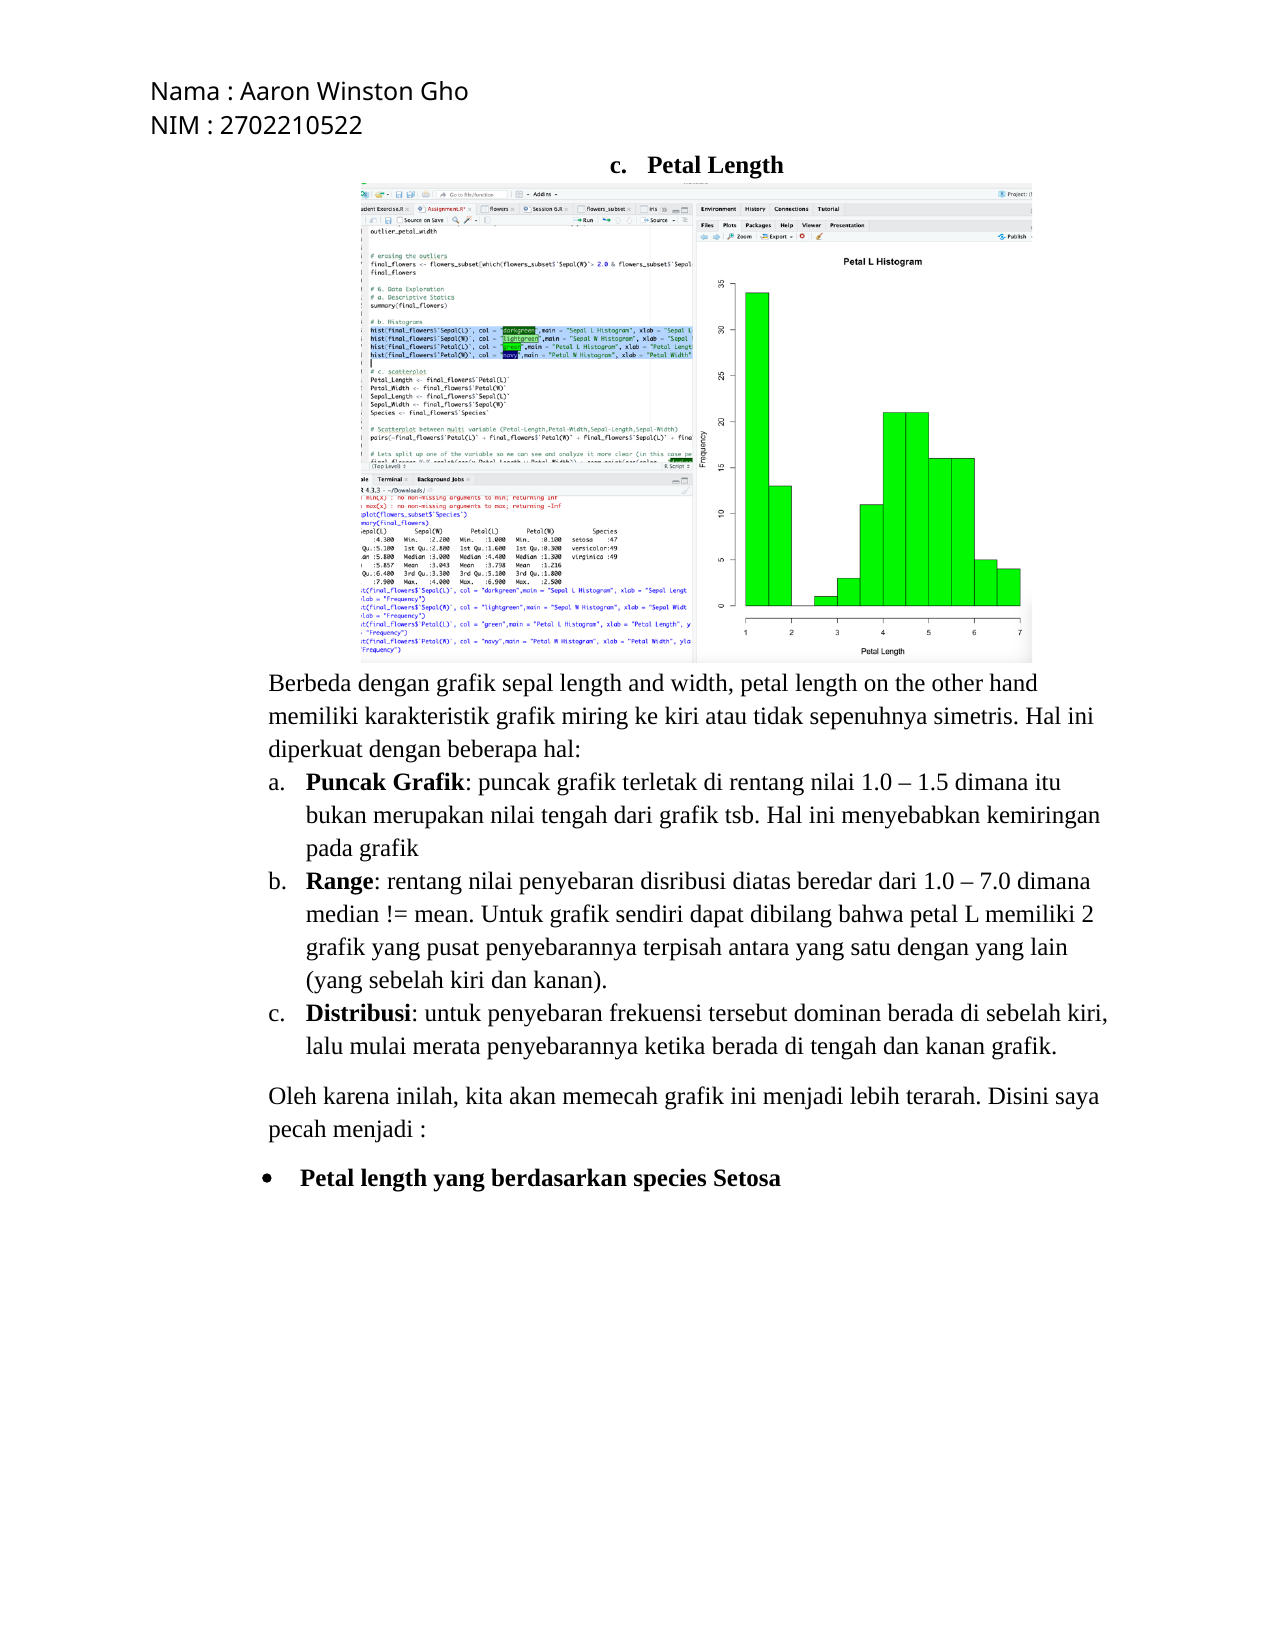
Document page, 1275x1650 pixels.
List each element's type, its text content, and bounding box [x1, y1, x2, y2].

list Petal Length [268, 150, 1125, 179]
list Distribusi: untuk penyebaran frekuensi tersebut dominan berada di sebelah kiri, lalu mulai merata penyebarannya ketika berada di tengah dan kanan grafik. [268, 998, 1125, 1060]
picture [361, 183, 1033, 663]
list Puncak Grafik: puncak grafik terletak di rentang nilai 1.0 – 1.5 dimana itu bukan merupakan nilai tengah dari grafik tsb. Hal ini menyebabkan kemiringan pada grafik [268, 767, 1125, 862]
list Range: rentang nilai penyebaran disribusi diatas beredar dari 1.0 – 7.0 dimana median != mean. Untuk grafik sendiri dapat dibilang bahwa petal L memiliki 2 grafik yang pusat penyebarannya terpisah antara yang satu dengan yang lain (yang sebelah kiri dan kanan). [268, 866, 1125, 994]
list Berbeda dengan grafik sepal length and width, petal length on the other hand memiliki karakteristik grafik miring ke kiri atau tidak sepenuhnya simetris. Hal ini diperkuat dengan beberapa hal: [268, 668, 1125, 763]
text Oleh karena inilah, kita akan memecah grafik ini menjadi lebih terarah. Disini saya pecah menjadi : [268, 1081, 1125, 1143]
list Petal length yang berdasarkan species Setosa [262, 1163, 1125, 1192]
